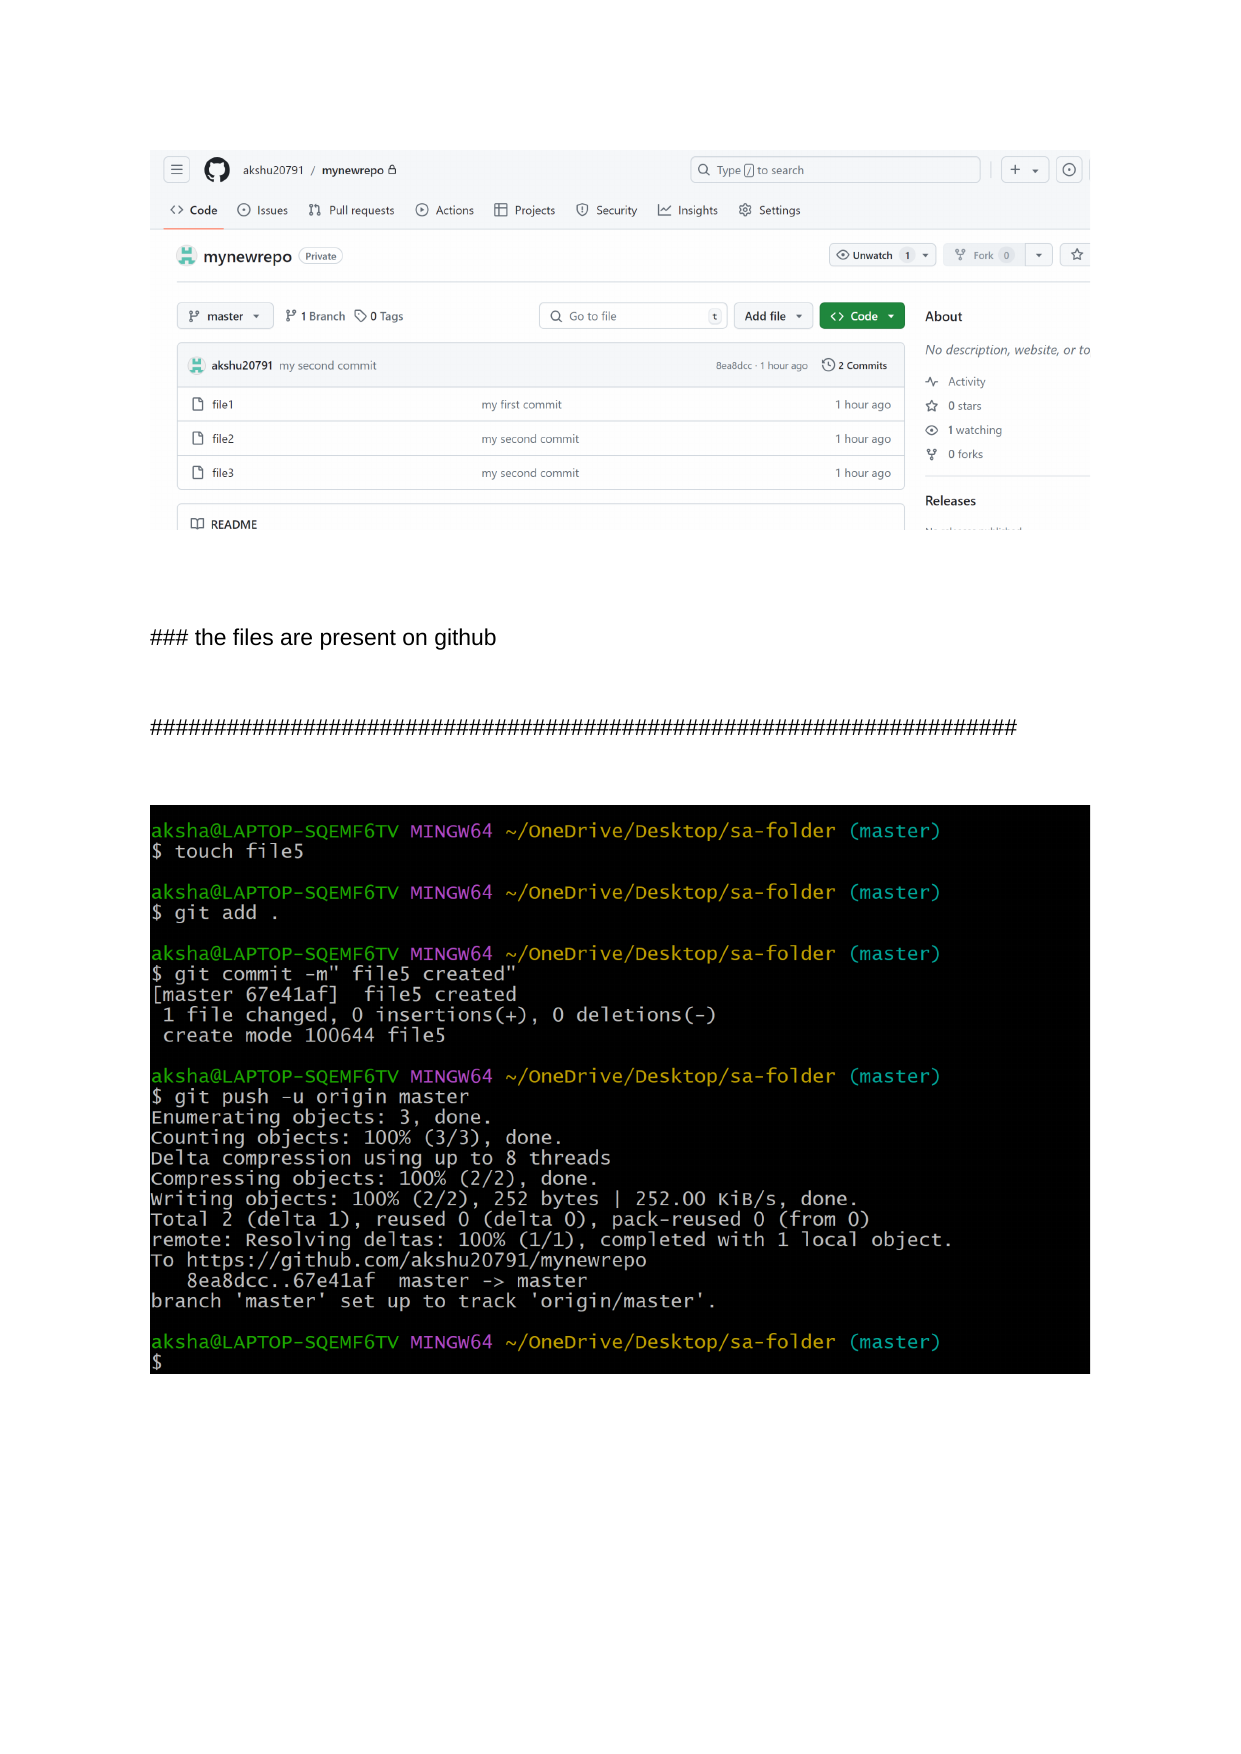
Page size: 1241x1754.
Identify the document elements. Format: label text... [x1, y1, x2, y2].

text ### the files are present on github [150, 624, 1090, 650]
picture [150, 150, 1091, 530]
text #################################################################### [150, 714, 1090, 741]
picture [150, 805, 1091, 1374]
